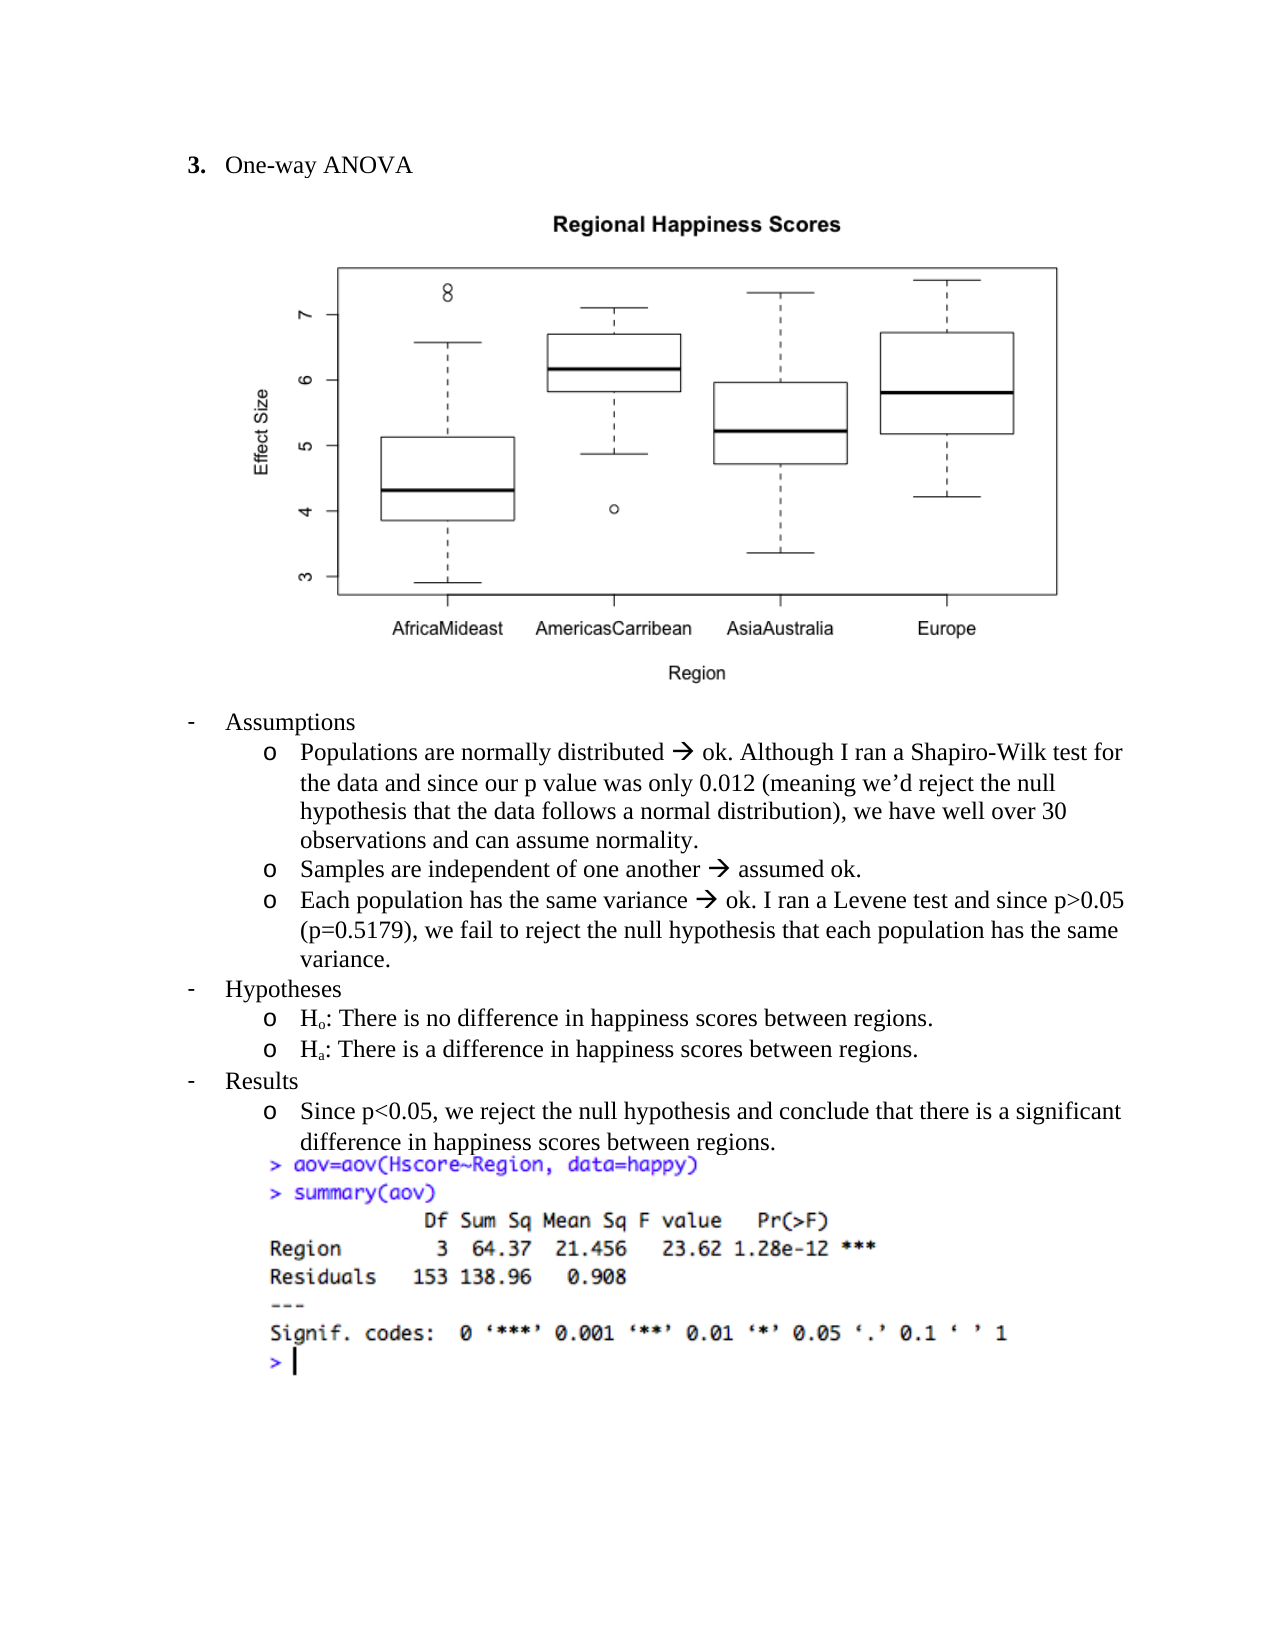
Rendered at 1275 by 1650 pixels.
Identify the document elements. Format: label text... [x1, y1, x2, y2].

list Each population has the same variance ok. I ran a Levene test and since p>0.05 (p=0.5179), we fail to reject the null hypothesis that each population has the same variance. [262, 885, 1125, 973]
list Ha: There is a difference in happiness scores between regions. [262, 1034, 1125, 1065]
list Assumptions [187, 706, 1125, 737]
list Results [187, 1065, 1125, 1096]
picture [262, 1155, 1042, 1387]
list Since p<0.05, we reject the null hypothesis and conclude that there is a significant difference in happiness scores between regions. [262, 1096, 1125, 1155]
list Samples are independent of one another assumed ok. [262, 854, 1125, 885]
list Populations are normally distributed ok. Although I ran a Shapiro-Wilk test for the data and since our p value was only 0.012 (meaning we’d reject the null hypothesis that the data follows a normal distribution), we have well over 30 observations and can assume normality. [262, 737, 1125, 854]
list Ho: There is no difference in happiness scores between regions. [262, 1003, 1125, 1034]
list Hypotheses [187, 973, 1125, 1003]
picture [248, 178, 1103, 707]
list One-way ANOVA [187, 150, 1125, 179]
